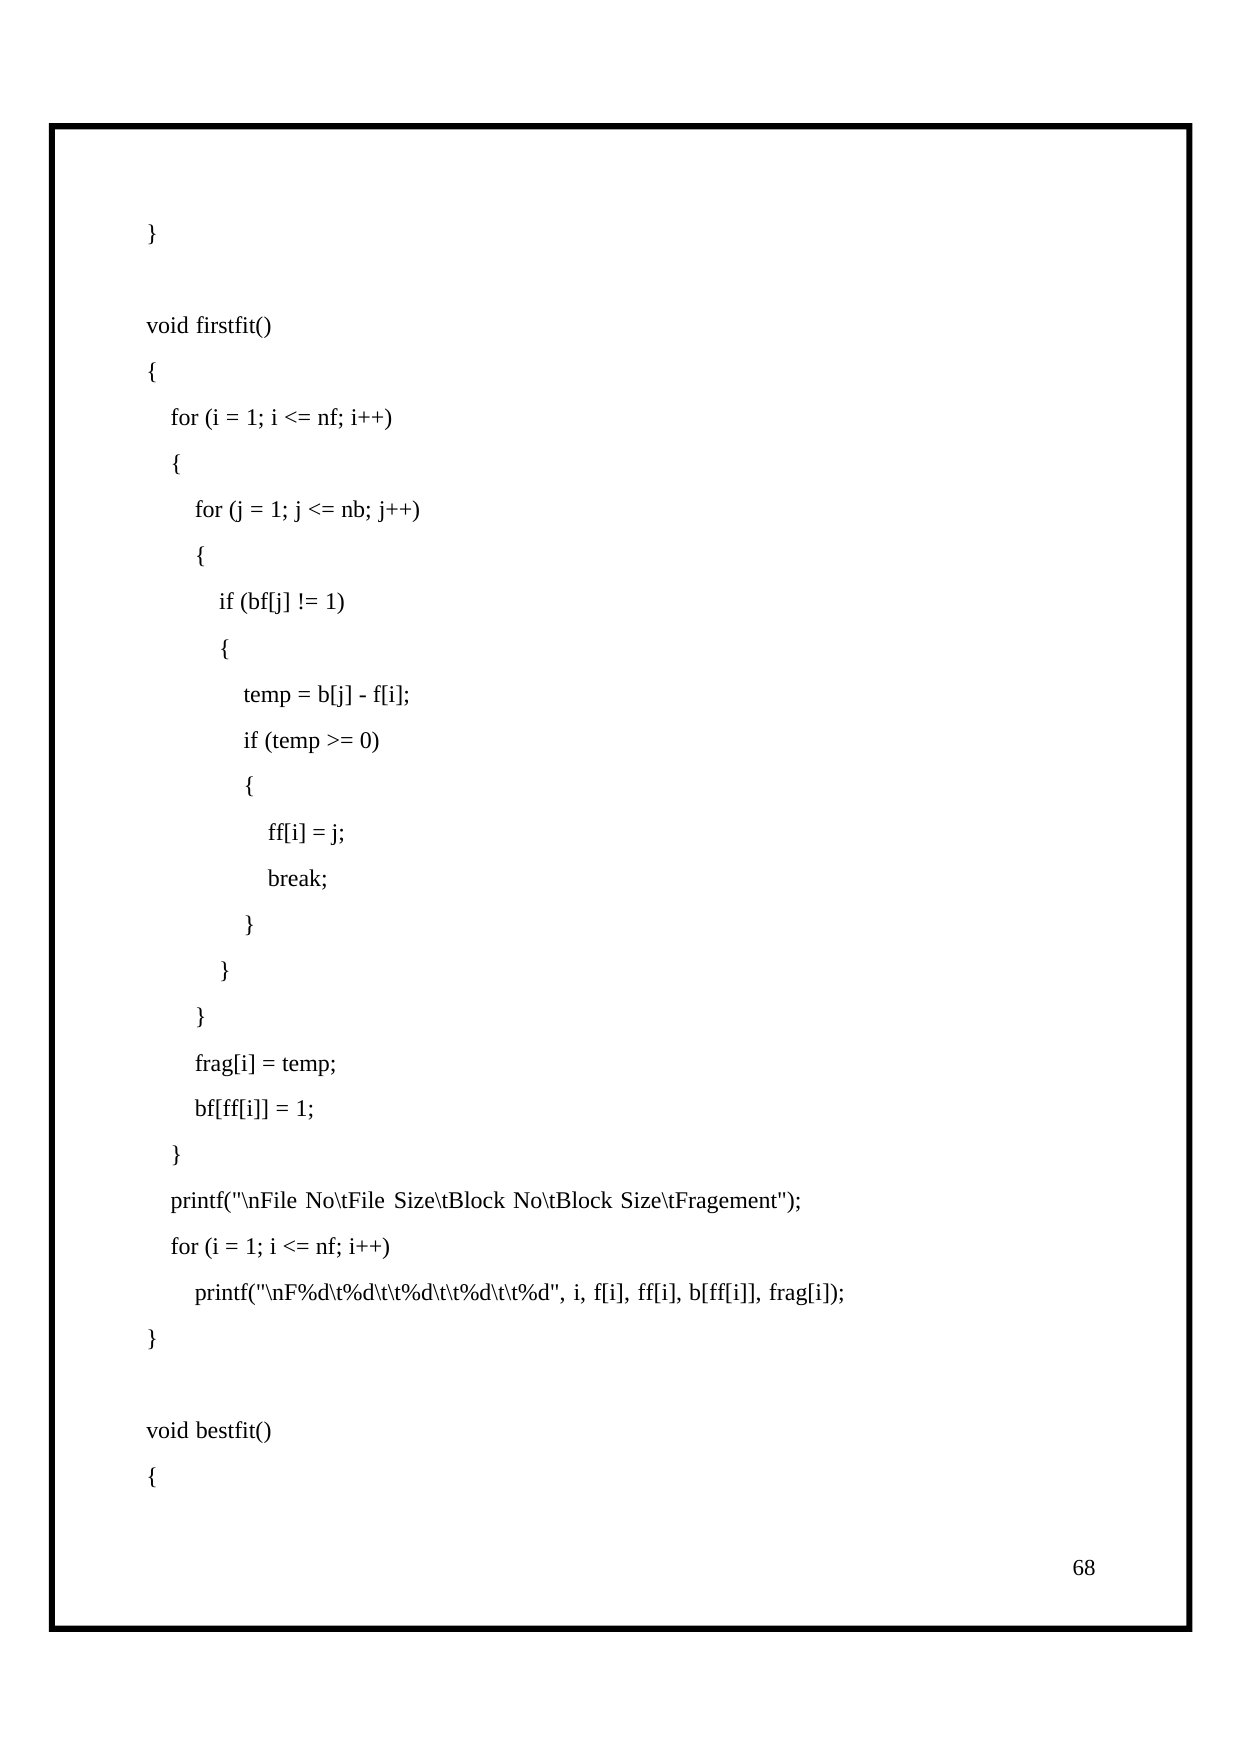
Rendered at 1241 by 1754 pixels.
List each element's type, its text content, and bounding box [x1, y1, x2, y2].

text printf("\nFile No\tFile Size\tBlock No\tBlock Size\tFragement"); for (i = 1; i <= nf; i++) [170, 1186, 822, 1260]
text { [194, 541, 1144, 569]
text } [170, 1140, 1144, 1168]
text { [146, 1462, 1144, 1490]
text frag[i] = temp; bf[ff[i]] = 1; [194, 1049, 367, 1122]
text void bestfit() [146, 1416, 1144, 1444]
text } [146, 218, 1144, 246]
text } [146, 1324, 1144, 1351]
text } [243, 911, 1144, 938]
text { [146, 357, 1144, 384]
text ff[i] = j; break; [268, 818, 347, 892]
text } [194, 1002, 1144, 1030]
text for (j = 1; j <= nb; j++) [194, 495, 1144, 523]
text printf("\nF%d\t%d\t\t%d\t\t%d\t\t%d", i, f[i], ff[i], b[ff[i]], frag[i]); [194, 1278, 1144, 1305]
text { [170, 449, 1144, 477]
text for (i = 1; i <= nf; i++) [170, 403, 1144, 430]
text } [219, 956, 1144, 984]
text temp = b[j] - f[i]; if (temp >= 0) [243, 679, 422, 753]
text { [219, 633, 1144, 661]
text void firstfit() [146, 311, 1144, 338]
text { [243, 772, 1144, 799]
text if (bf[j] != 1) [219, 587, 1144, 615]
